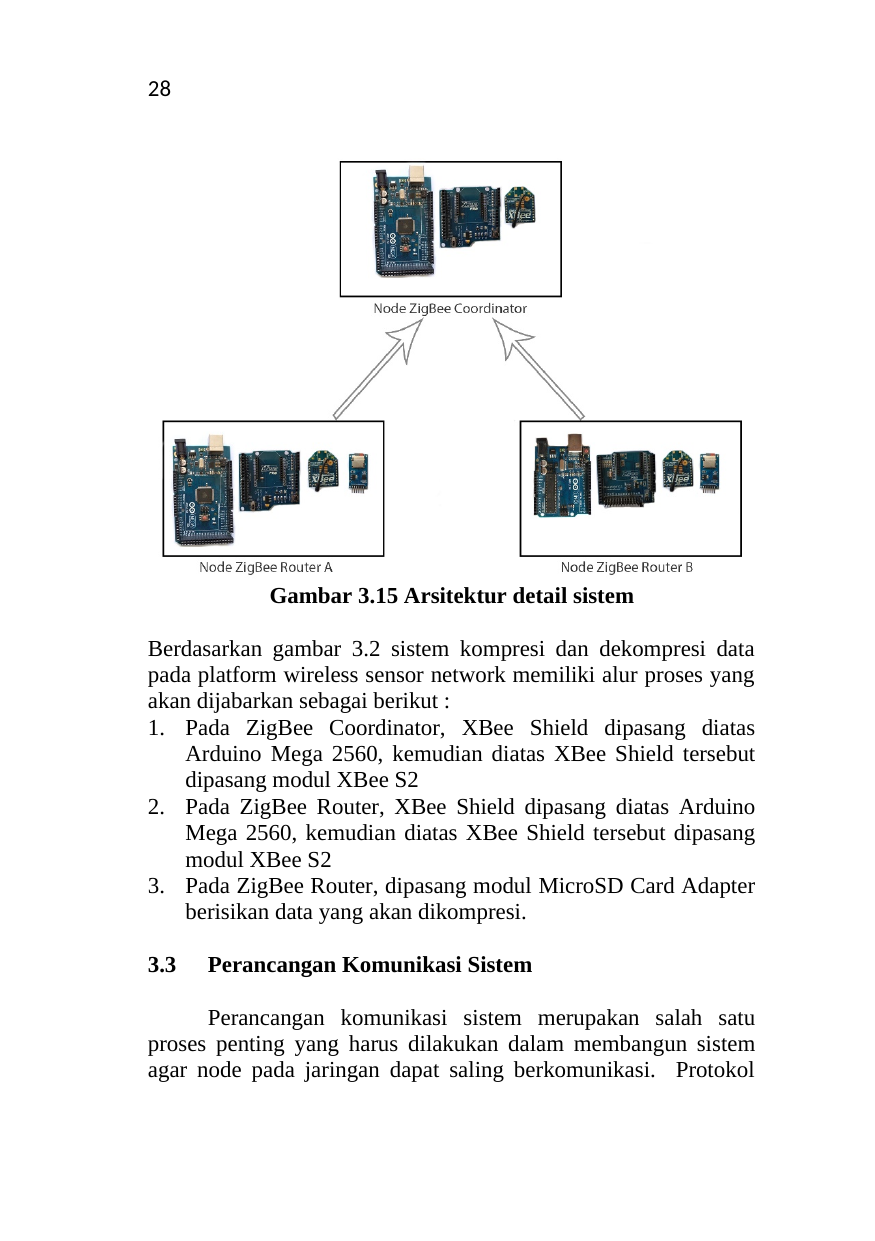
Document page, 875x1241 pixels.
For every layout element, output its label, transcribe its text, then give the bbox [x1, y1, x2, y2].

text Gambar 3.2 Arsitektur detail sistem [148, 582, 756, 608]
text Berdasarkan gambar 3.2 sistem kompresi dan dekompresi data pada platform wireless sensor network memiliki alur proses yang akan dijabarkan sebagai berikut : [148, 635, 756, 714]
list Pada ZigBee Router, dipasang modul MicroSD Card Adapter berisikan data yang akan dikompresi. [148, 872, 756, 925]
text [148, 1004, 756, 1083]
list Pada ZigBee Coordinator, XBee Shield dipasang diatas Arduino Mega 2560, kemudian diatas XBee Shield tersebut dipasang modul XBee S2 [148, 714, 756, 793]
list Pada ZigBee Router, XBee Shield dipasang diatas Arduino Mega 2560, kemudian diatas XBee Shield tersebut dipasang modul XBee S2 [148, 793, 756, 872]
picture [147, 147, 756, 582]
subtitle Perancangan Komunikasi Sistem [148, 951, 756, 977]
